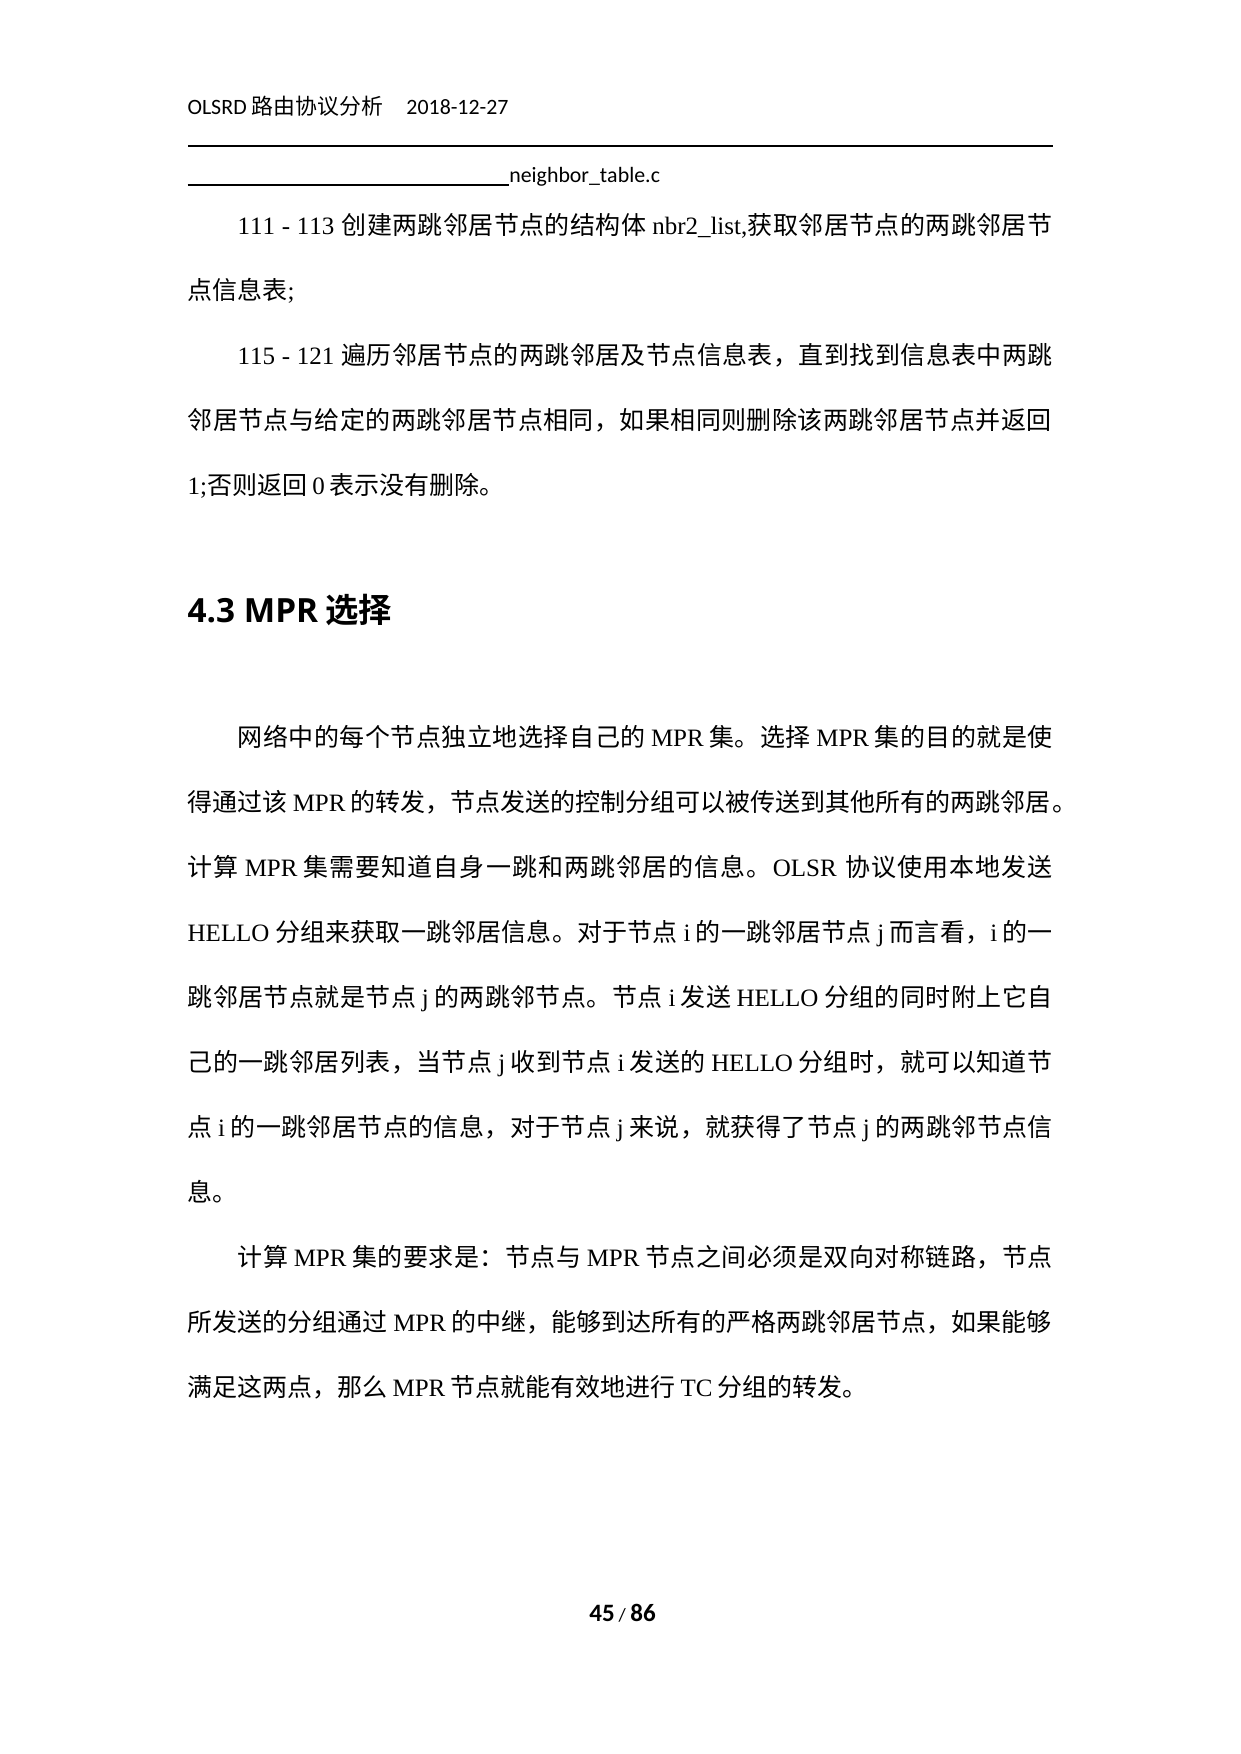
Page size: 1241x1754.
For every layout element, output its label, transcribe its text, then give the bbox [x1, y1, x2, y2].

text 115 - 121 遍历邻居节点的两跳邻居及节点信息表，直到找到信息表中两跳邻居节点与给定的两跳邻居节点相同，如果相同则删除该两跳邻居节点并返回1;否则返回0表示没有删除。 [187, 321, 1053, 516]
text 网络中的每个节点独立地选择自己的MPR集。选择MPR集的目的就是使得通过该MPR的转发，节点发送的控制分组可以被传送到其他所有的两跳邻居。计算MPR集需要知道自身一跳和两跳邻居的信息。OLSR 协议使用本地发送HELLO分组来获取一跳邻居信息。对于节点i的一跳邻居节点j而言看，i的一跳邻居节点就是节点j的两跳邻节点。节点i发送HELLO分组的同时附上它自己的一跳邻居列表，当节点j收到节点i发送的HELLO分组时，就可以知道节点i的一跳邻居节点的信息，对于节点j来说，就获得了节点j的两跳邻节点信息。 [187, 703, 1053, 1223]
text 计算MPR集的要求是：节点与MPR节点之间必须是双向对称链路，节点所发送的分组通过MPR的中继，能够到达所有的严格两跳邻居节点，如果能够满足这两点，那么MPR节点就能有效地进行TC分组的转发。 [187, 1223, 1053, 1418]
text neighbor_table.c [187, 158, 1053, 191]
text 111 - 113 创建两跳邻居节点的结构体nbr2_list,获取邻居节点的两跳邻居节点信息表; [187, 191, 1053, 321]
subtitle 4.3 MPR选择 [187, 576, 1053, 641]
